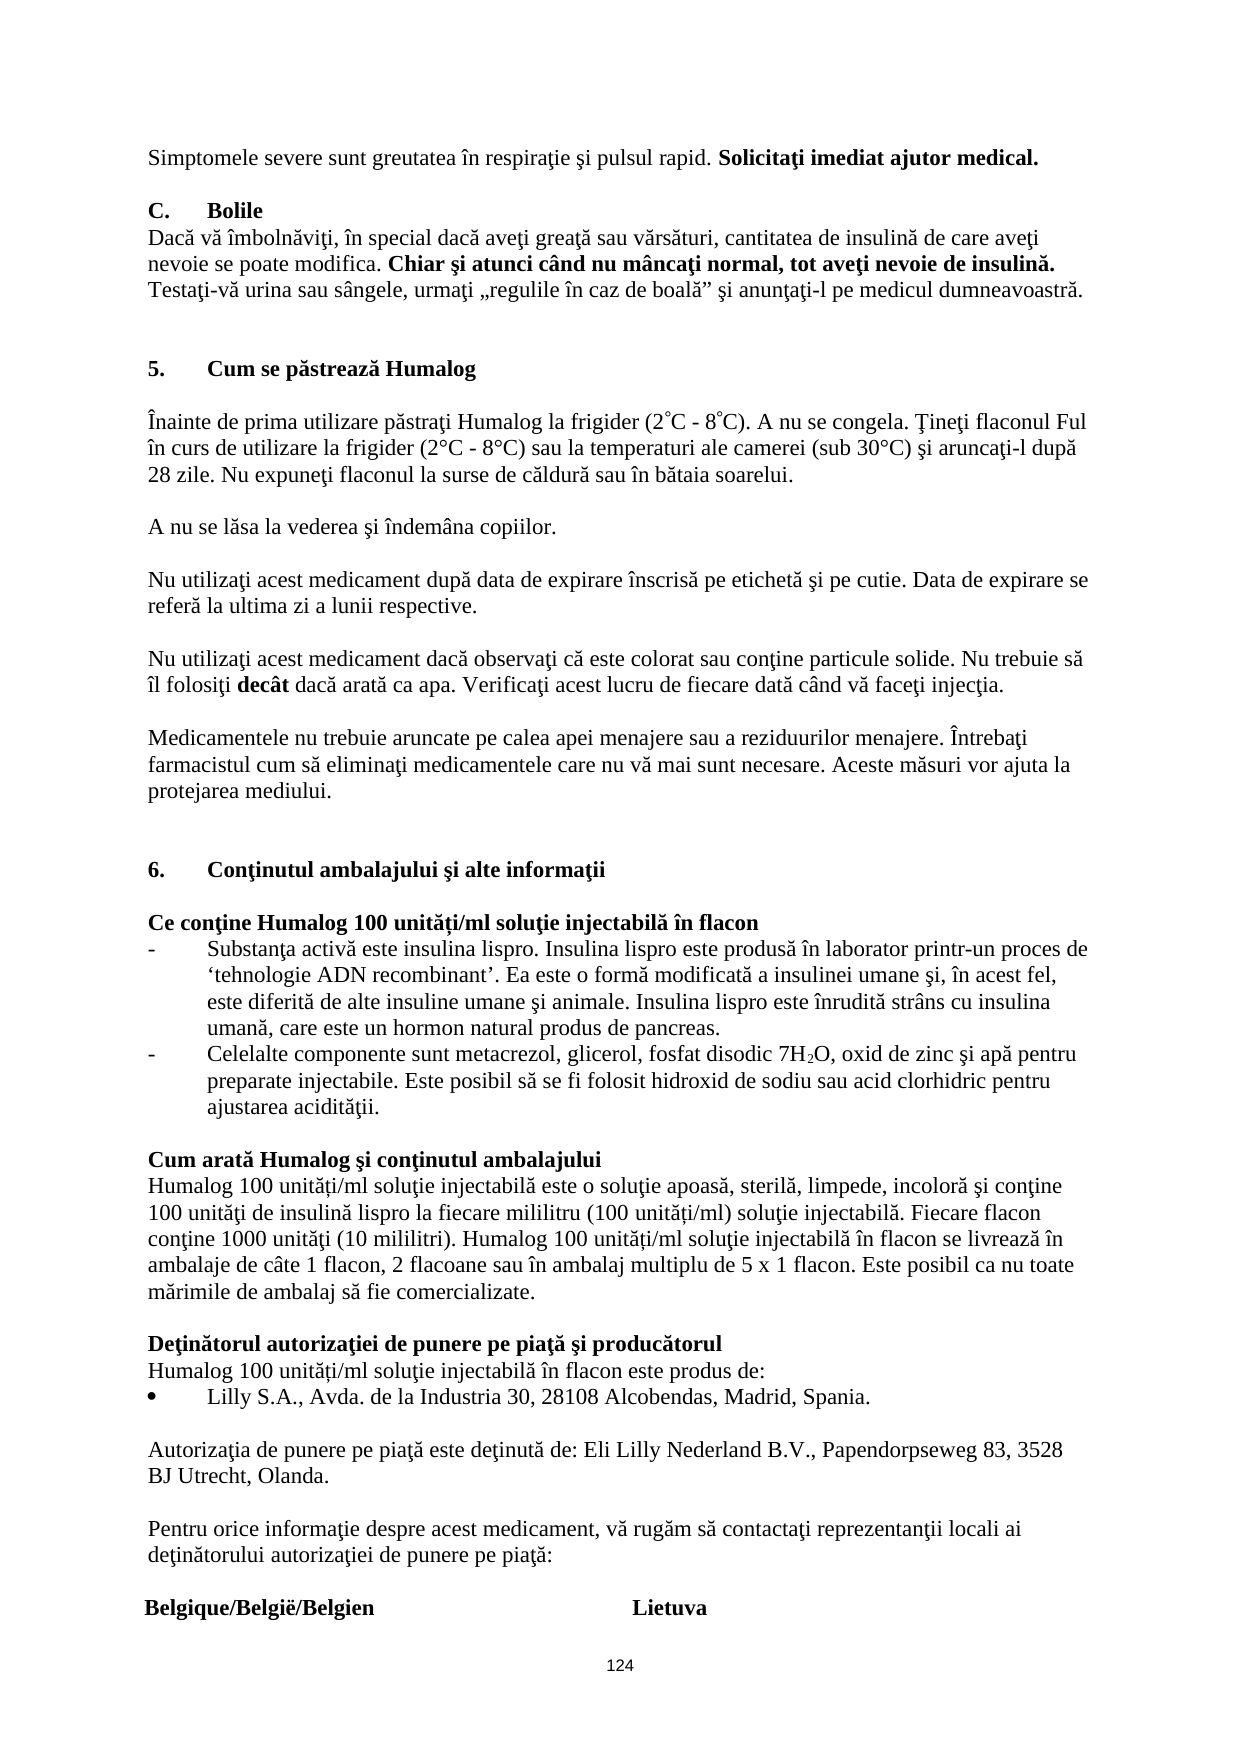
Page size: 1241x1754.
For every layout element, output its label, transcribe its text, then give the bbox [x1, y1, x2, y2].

text Autorizaţia de punere pe piaţă este deţinută de: Eli Lilly Nederland B.V., Papendorpseweg 83, 3528 BJ Utrecht, Olanda. [148, 1436, 1092, 1488]
list Deţinătorul autorizaţiei de punere pe piaţă şi producătorul [148, 1330, 1093, 1357]
list Nu utilizaţi acest medicament după data de expirare înscrisă pe etichetă şi pe cutie. Data de expirare se referă la ultima zi a lunii respective. [148, 566, 1093, 619]
list Medicamentele nu trebuie aruncate pe calea apei menajere sau a reziduurilor menajere. Întrebaţi farmacistul cum să eliminaţi medicamentele care nu vă mai sunt necesare. Aceste măsuri vor ajuta la protejarea mediului. [148, 724, 1093, 803]
text Pentru orice informaţie despre acest medicament, vă rugăm să contactaţi reprezentanţii locali ai deţinătorului autorizaţiei de punere pe piaţă: [148, 1515, 1092, 1568]
text A nu se lăsa la vederea şi îndemâna copiilor. [148, 513, 1092, 540]
text 5. Cum se păstrează Humalog [148, 355, 1096, 382]
list Humalog 100 unități/ml soluţie injectabilă este o soluţie apoasă, sterilă, limpede, incoloră şi conţine 100 unităţi de insulină lispro la fiecare mililitru (100 unități/ml) soluţie injectabilă. Fiecare flacon conţine 1000 unităţi (10 mililitri). Humalog 100 unități/ml soluţie injectabilă în flacon se livrează în ambalaje de câte 1 flacon, 2 flacoane sau în ambalaj multiplu de 5 x 1 flacon. Este posibil ca nu toate mărimile de ambalaj să fie comercializate. [148, 1172, 1093, 1304]
list Lilly S.A., Avda. de la Industria 30, 28108 Alcobendas, Madrid, Spania. [148, 1383, 1091, 1409]
text 6. Conţinutul ambalajului şi alte informaţii [148, 856, 1092, 882]
list Celelalte componente sunt metacrezol, glicerol, fosfat disodic 7H2O, oxid de zinc şi apă pentru preparate injectabile. Este posibil să se fi folosit hidroxid de sodiu sau acid clorhidric pentru ajustarea acidităţii. [148, 1041, 1093, 1119]
list Humalog 100 unități/ml soluţie injectabilă în flacon este produs de: [148, 1357, 1091, 1383]
list Simptomele severe sunt greutatea în respiraţie şi pulsul rapid. Solicitaţi imediat ajutor medical. [148, 144, 1091, 171]
list Ce conţine Humalog 100 unități/ml soluţie injectabilă în flacon [148, 909, 1093, 935]
list Înainte de prima utilizare păstraţi Humalog la frigider (2C - 8C). A nu se congela. Ţineţi flaconul Ful în curs de utilizare la frigider ( - ) sau la temperaturi ale camerei (sub ) şi aruncaţi-l după 28 zile. Nu expuneţi flaconul la surse de căldură sau în bătaia soarelui. [148, 408, 1093, 487]
list Nu utilizaţi acest medicament dacă observaţi că este colorat sau conţine particule solide. Nu trebuie să îl folosiţi decât dacă arată ca apa. Verificaţi acest lucru de fiecare dată când vă faceţi injecţia. [148, 645, 1093, 698]
list Dacă vă îmbolnăviţi, în special dacă aveţi greaţă sau vărsături, cantitatea de insulină de care aveţi nevoie se poate modifica. Chiar şi atunci când nu mâncaţi normal, tot aveţi nevoie de insulină. Testaţi-vă urina sau sângele, urmaţi „regulile în caz de boală” şi anunţaţi-l pe medicul dumneavoastră. [148, 223, 1091, 303]
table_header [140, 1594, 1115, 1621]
list Cum arată Humalog şi conţinutul ambalajului [148, 1146, 1093, 1172]
list C. Bolile [148, 197, 1091, 223]
list Substanţa activă este insulina lispro. Insulina lispro este produsă în laborator printr-un proces de ‘tehnologie ADN recombinant’. Ea este o formă modificată a insulinei umane şi, în acest fel, este diferită de alte insuline umane şi animale. Insulina lispro este înrudită strâns cu insulina umană, care este un hormon natural produs de pancreas. [148, 935, 1093, 1041]
